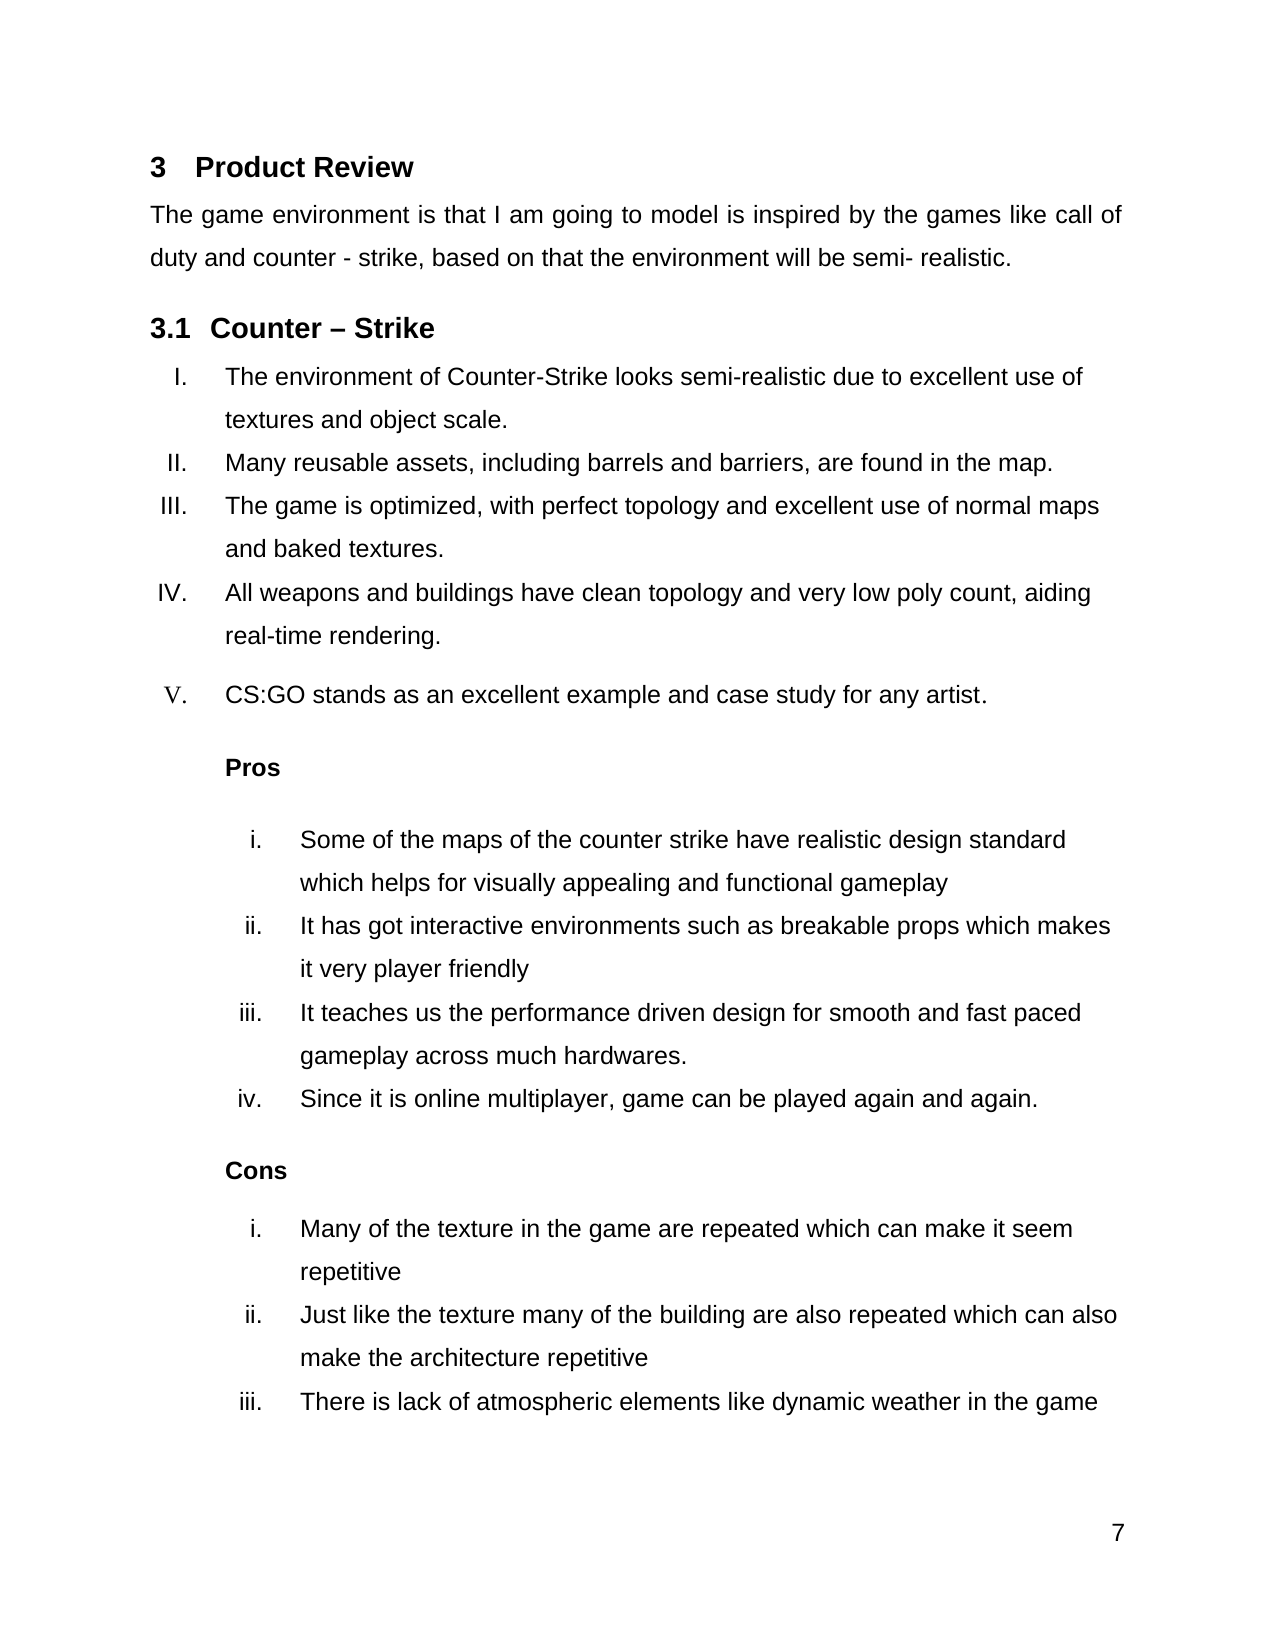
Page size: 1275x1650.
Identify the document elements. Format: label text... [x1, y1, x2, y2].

list Some of the maps of the counter strike have realistic design standard which helps for visually appealing and functional gameplay [262, 825, 1125, 897]
subtitle Counter – Strike [150, 312, 1125, 345]
text Cons [225, 1156, 1125, 1185]
subtitle Product Review [150, 150, 1125, 183]
text The game environment is that I am going to model is inspired by the games like call of duty and counter - strike, based on that the environment will be semi- realistic. [150, 200, 1125, 272]
list It teaches us the performance driven design for smooth and fast paced gameplay across much hardwares. [262, 998, 1125, 1069]
text Pros [225, 753, 1125, 782]
list CS:GO stands as an excellent example and case study for any artist. [187, 680, 1125, 709]
list Since it is online multiplayer, game can be played again and again. [262, 1084, 1125, 1113]
list The environment of Counter-Strike looks semi-realistic due to excellent use of textures and object scale. [187, 362, 1125, 434]
list All weapons and buildings have clean topology and very low poly count, aiding real-time rendering. [187, 577, 1125, 649]
list Many of the texture in the game are repeated which can make it seem repetitive [262, 1214, 1125, 1286]
list It has got interactive environments such as breakable props which makes it very player friendly [262, 911, 1125, 983]
list Just like the texture many of the building are also repeated which can also make the architecture repetitive [262, 1300, 1125, 1372]
list Many reusable assets, including barrels and barriers, are found in the map. [187, 448, 1125, 477]
list There is lack of atmospheric elements like dynamic weather in the game [262, 1387, 1125, 1415]
list The game is optimized, with perfect topology and excellent use of normal maps and baked textures. [187, 491, 1125, 563]
